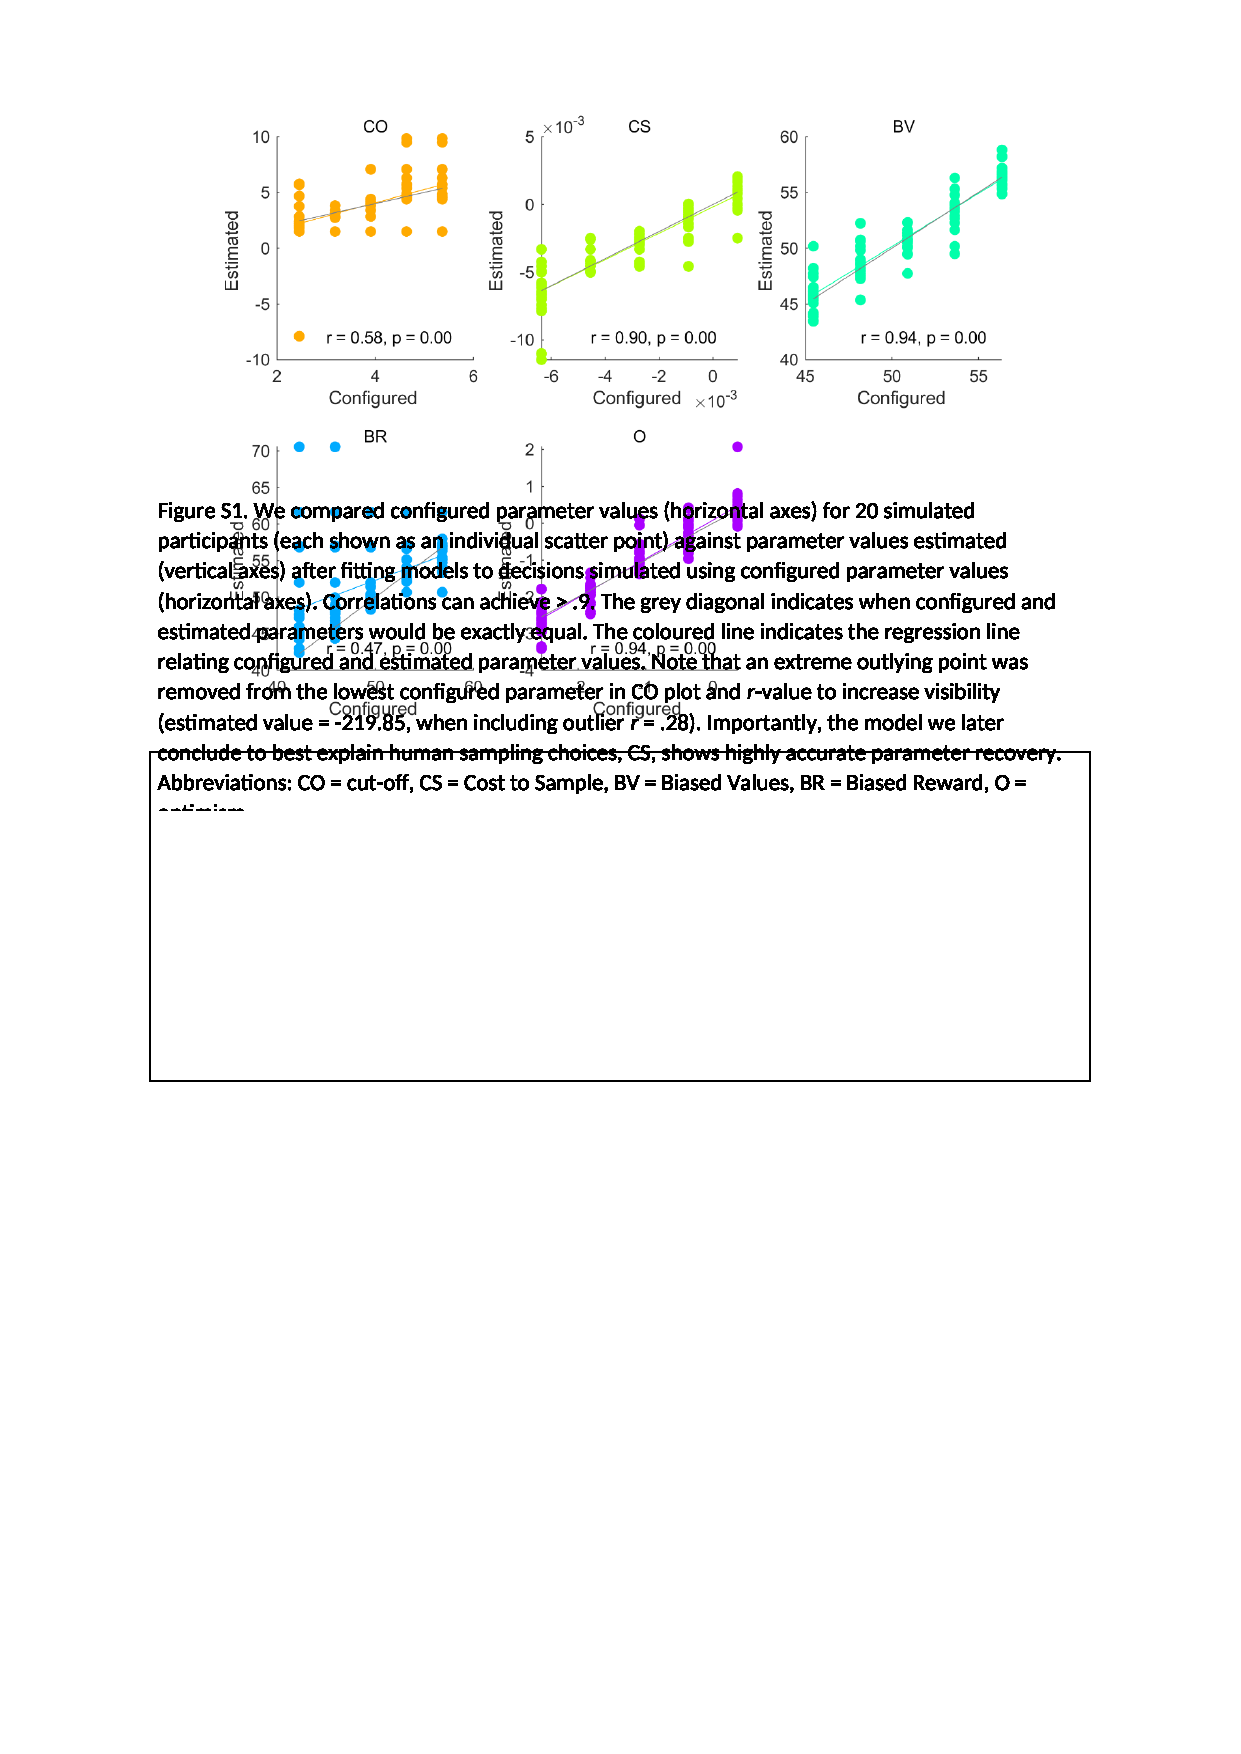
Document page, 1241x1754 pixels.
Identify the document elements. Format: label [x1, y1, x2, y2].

picture [150, 87, 1091, 742]
